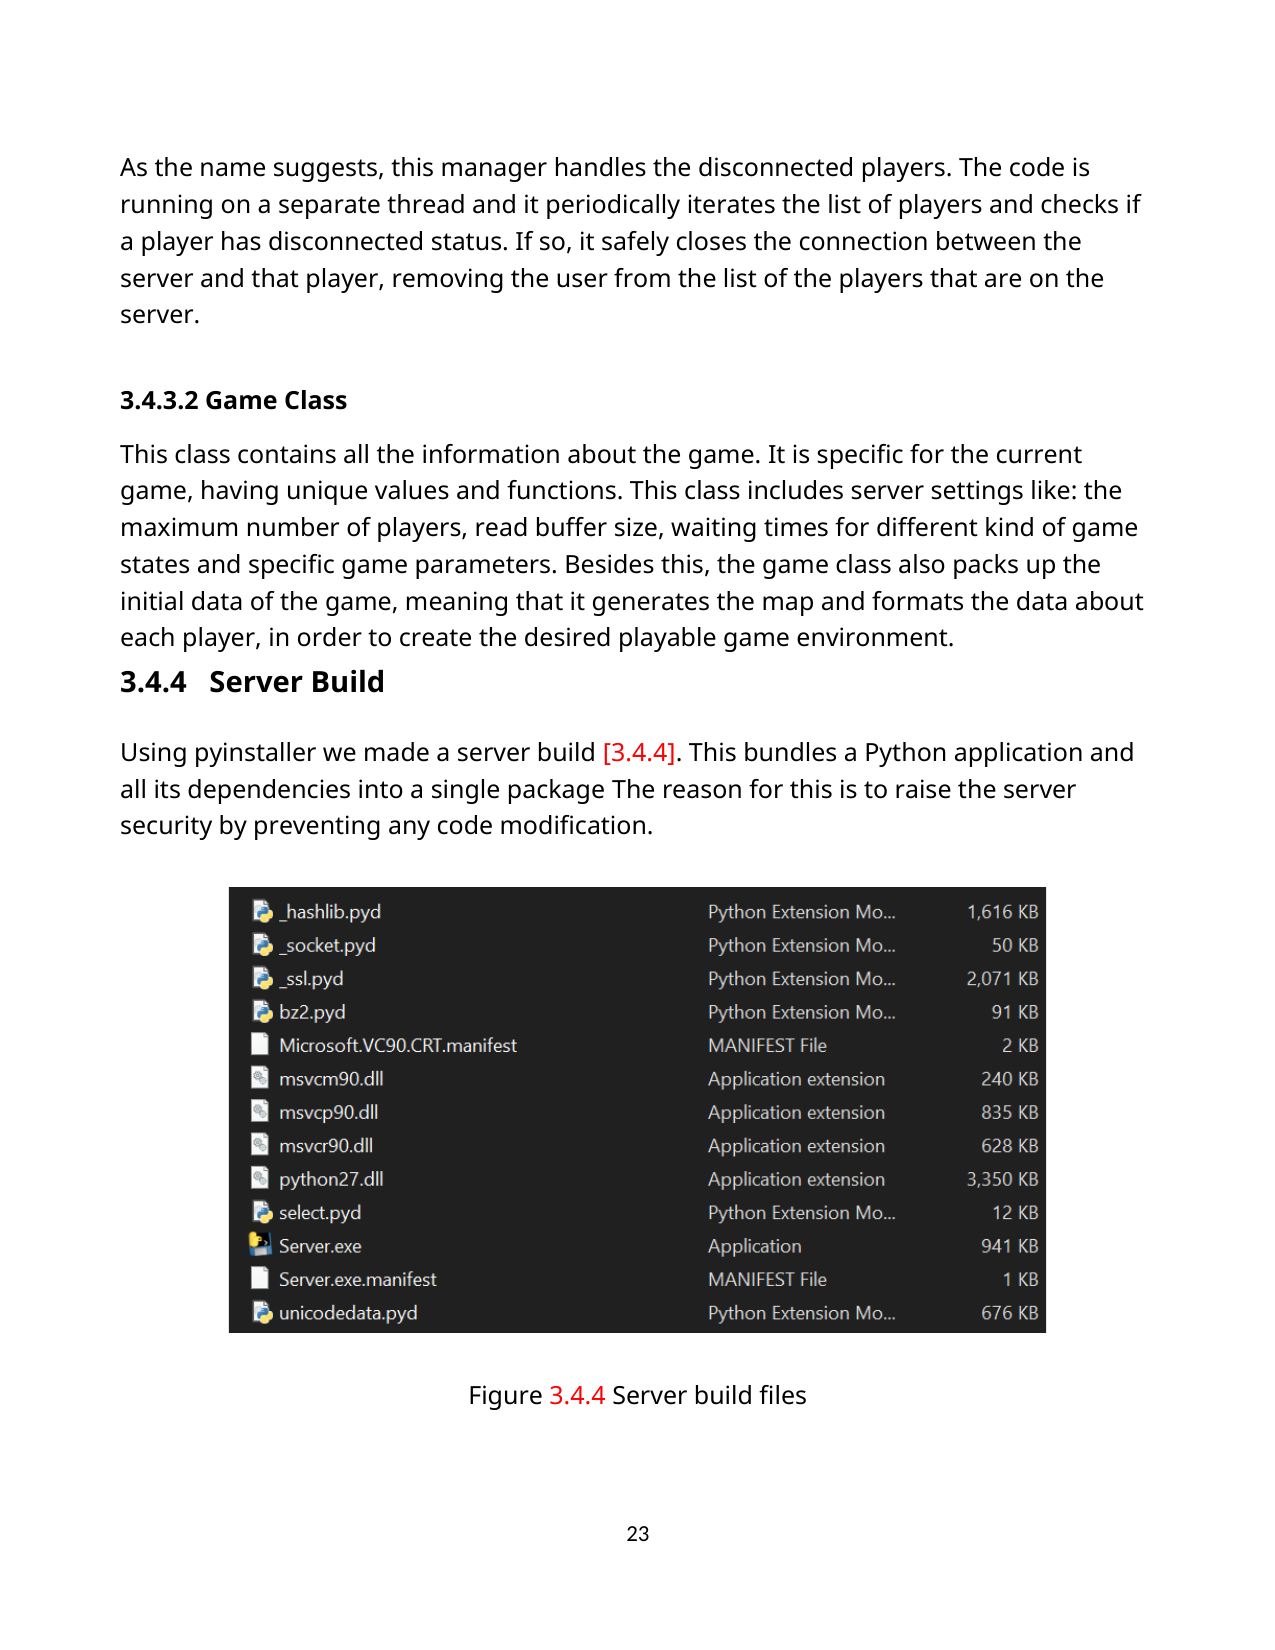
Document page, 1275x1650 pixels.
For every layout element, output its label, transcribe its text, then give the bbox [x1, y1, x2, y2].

picture [228, 887, 1047, 1333]
text Using pyinstaller we made a server build [3.4.4]. This bundles a Python application and all its dependencies into a single package The reason for this is to raise the server security by preventing any code modification. [120, 734, 1155, 842]
text This class contains all the information about the game. It is specific for the current game, having unique values and functions. This class includes server settings like: the maximum number of players, read buffer size, waiting times for different kind of game states and specific game parameters. Besides this, the game class also packs up the initial data of the game, meaning that it generates the map and formats the data about each player, in order to create the desired playable game environment. [120, 436, 1155, 654]
subtitle 3.4.4 Server Build [120, 661, 1155, 701]
text As the name suggests, this manager handles the disconnected players. The code is running on a separate thread and it periodically iterates the list of players and checks if a player has disconnected status. If so, it safely closes the connection between the server and that player, removing the user from the list of the players that are on the server. [120, 150, 1155, 331]
text Figure 3.4.4 Server build files [120, 1377, 1155, 1411]
text 3.4.3.2 Game Class [120, 383, 1155, 417]
